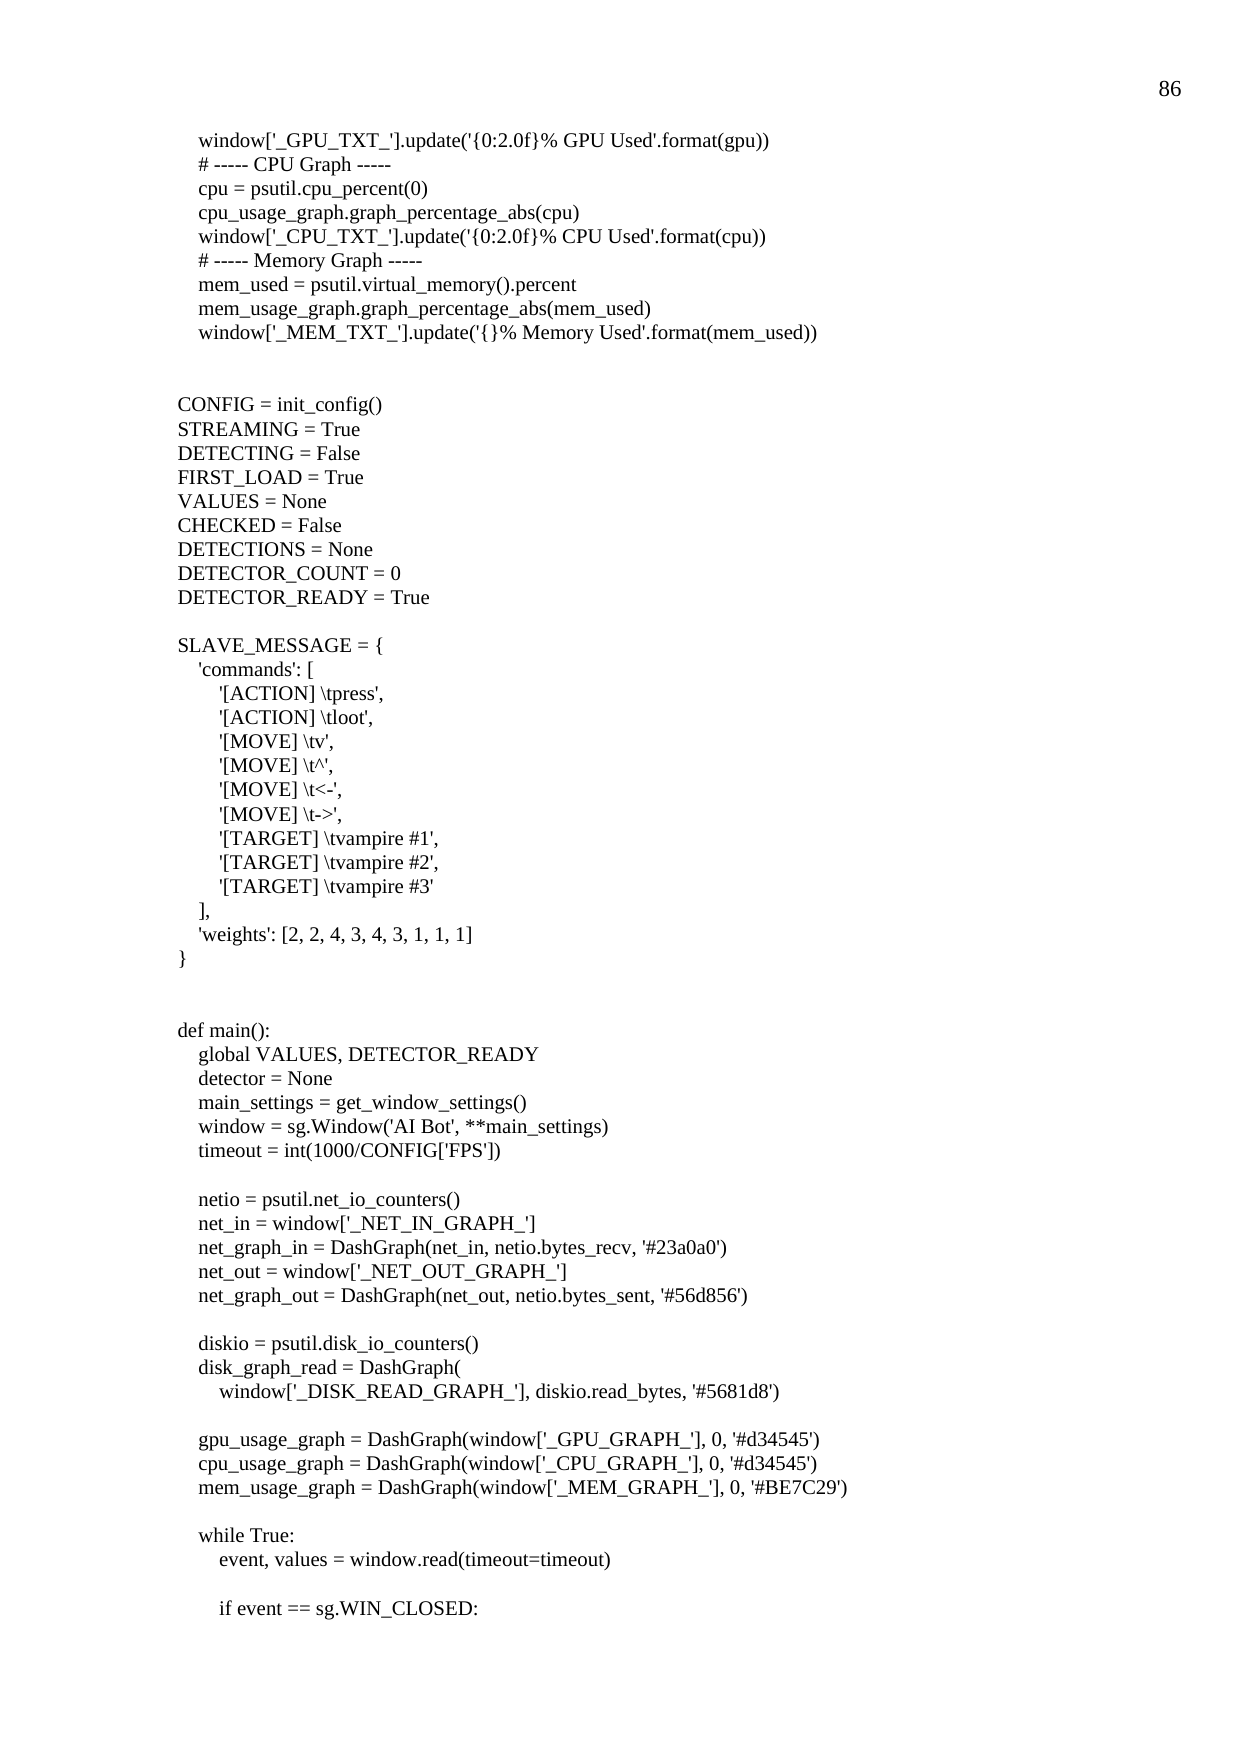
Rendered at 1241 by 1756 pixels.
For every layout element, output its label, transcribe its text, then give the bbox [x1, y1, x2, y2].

text '[ACTION] \tloot', [177, 705, 1181, 729]
text DETECTIONS = None [177, 537, 1181, 561]
text '[MOVE] \t->', [177, 801, 1181, 826]
text def main(): [177, 1018, 1181, 1042]
text detector = None [177, 1066, 1181, 1090]
text window['_GPU_TXT_'].update('{0:2.0f}% GPU Used'.format(gpu)) [177, 128, 1181, 152]
text mem_usage_graph = DashGraph(window['_MEM_GRAPH_'], 0, '#BE7C29') [177, 1475, 1181, 1499]
text cpu_usage_graph.graph_percentage_abs(cpu) [177, 200, 1181, 224]
text net_out = window['_NET_OUT_GRAPH_'] [177, 1259, 1181, 1283]
text DETECTOR_READY = True [177, 585, 1181, 609]
text CONFIG = init_config() [177, 392, 1181, 416]
text gpu_usage_graph = DashGraph(window['_GPU_GRAPH_'], 0, '#d34545') [177, 1427, 1181, 1451]
text '[TARGET] \tvampire #1', [177, 826, 1181, 849]
text ], [177, 898, 1181, 922]
text global VALUES, DETECTOR_READY [177, 1042, 1181, 1066]
text 'weights': [2, 2, 4, 3, 4, 3, 1, 1, 1] [177, 922, 1181, 946]
text netio = psutil.net_io_counters() [177, 1186, 1181, 1211]
text cpu_usage_graph = DashGraph(window['_CPU_GRAPH_'], 0, '#d34545') [177, 1451, 1181, 1475]
text mem_usage_graph.graph_percentage_abs(mem_used) [177, 296, 1181, 320]
text '[TARGET] \tvampire #3' [177, 874, 1181, 898]
text cpu = psutil.cpu_percent(0) [177, 176, 1181, 200]
text SLAVE_MESSAGE = { [177, 633, 1181, 657]
text event, values = window.read(timeout=timeout) [177, 1547, 1181, 1571]
text net_graph_out = DashGraph(net_out, netio.bytes_sent, '#56d856') [177, 1283, 1181, 1307]
text while True: [177, 1523, 1181, 1547]
text } [177, 946, 1181, 970]
text DETECTING = False [177, 441, 1181, 464]
text '[MOVE] \tv', [177, 729, 1181, 753]
text 'commands': [ [177, 657, 1181, 681]
text diskio = psutil.disk_io_counters() [177, 1331, 1181, 1355]
text timeout = int(1000/CONFIG['FPS']) [177, 1138, 1181, 1162]
text '[ACTION] \tpress', [177, 681, 1181, 705]
text window['_MEM_TXT_'].update('{}% Memory Used'.format(mem_used)) [177, 320, 1181, 344]
text FIRST_LOAD = True [177, 464, 1181, 489]
text if event == sg.WIN_CLOSED: [177, 1596, 1181, 1619]
text STREAMING = True [177, 416, 1181, 441]
text main_settings = get_window_settings() [177, 1090, 1181, 1114]
text VALUES = None [177, 489, 1181, 513]
text DETECTOR_COUNT = 0 [177, 561, 1181, 585]
text disk_graph_read = DashGraph( [177, 1355, 1181, 1379]
text # ----- CPU Graph ----- [177, 152, 1181, 176]
text '[MOVE] \t<-', [177, 777, 1181, 801]
text '[TARGET] \tvampire #2', [177, 849, 1181, 874]
text window['_CPU_TXT_'].update('{0:2.0f}% CPU Used'.format(cpu)) [177, 224, 1181, 248]
text window = sg.Window('AI Bot', **main_settings) [177, 1114, 1181, 1138]
text net_in = window['_NET_IN_GRAPH_'] [177, 1211, 1181, 1234]
text '[MOVE] \t^', [177, 753, 1181, 777]
text mem_used = psutil.virtual_memory().percent [177, 272, 1181, 296]
text window['_DISK_READ_GRAPH_'], diskio.read_bytes, '#5681d8') [177, 1379, 1181, 1403]
text net_graph_in = DashGraph(net_in, netio.bytes_recv, '#23a0a0') [177, 1234, 1181, 1259]
text # ----- Memory Graph ----- [177, 248, 1181, 272]
text CHECKED = False [177, 513, 1181, 537]
